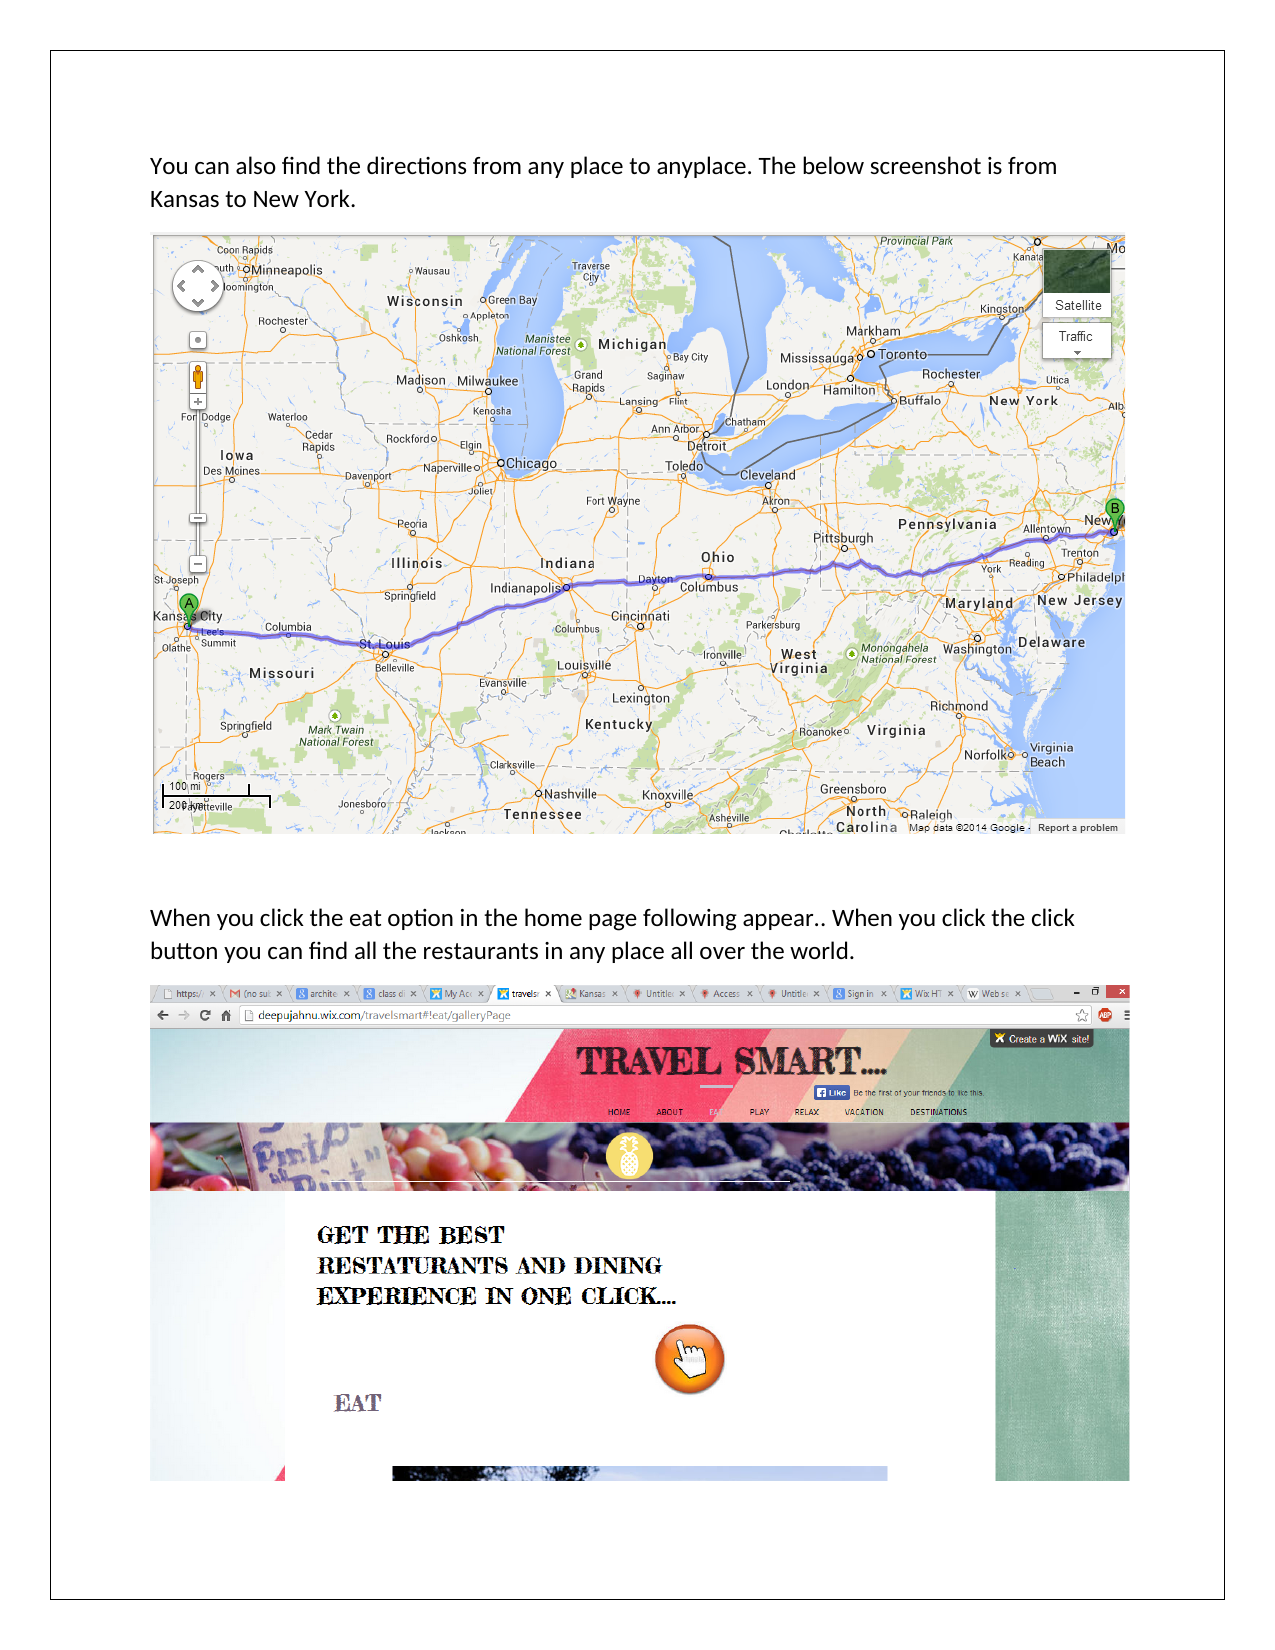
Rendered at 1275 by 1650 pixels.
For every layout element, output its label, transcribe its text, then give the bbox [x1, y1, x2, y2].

picture [150, 232, 1125, 834]
text When you click the eat option in the home page following appear.. When you click the click button you can find all the restaurants in any place all over the world. [150, 902, 1125, 966]
picture [150, 985, 1130, 1481]
text You can also find the directions from any place to anyplace. The below screenshot is from Kansas to New York. [150, 150, 1125, 213]
